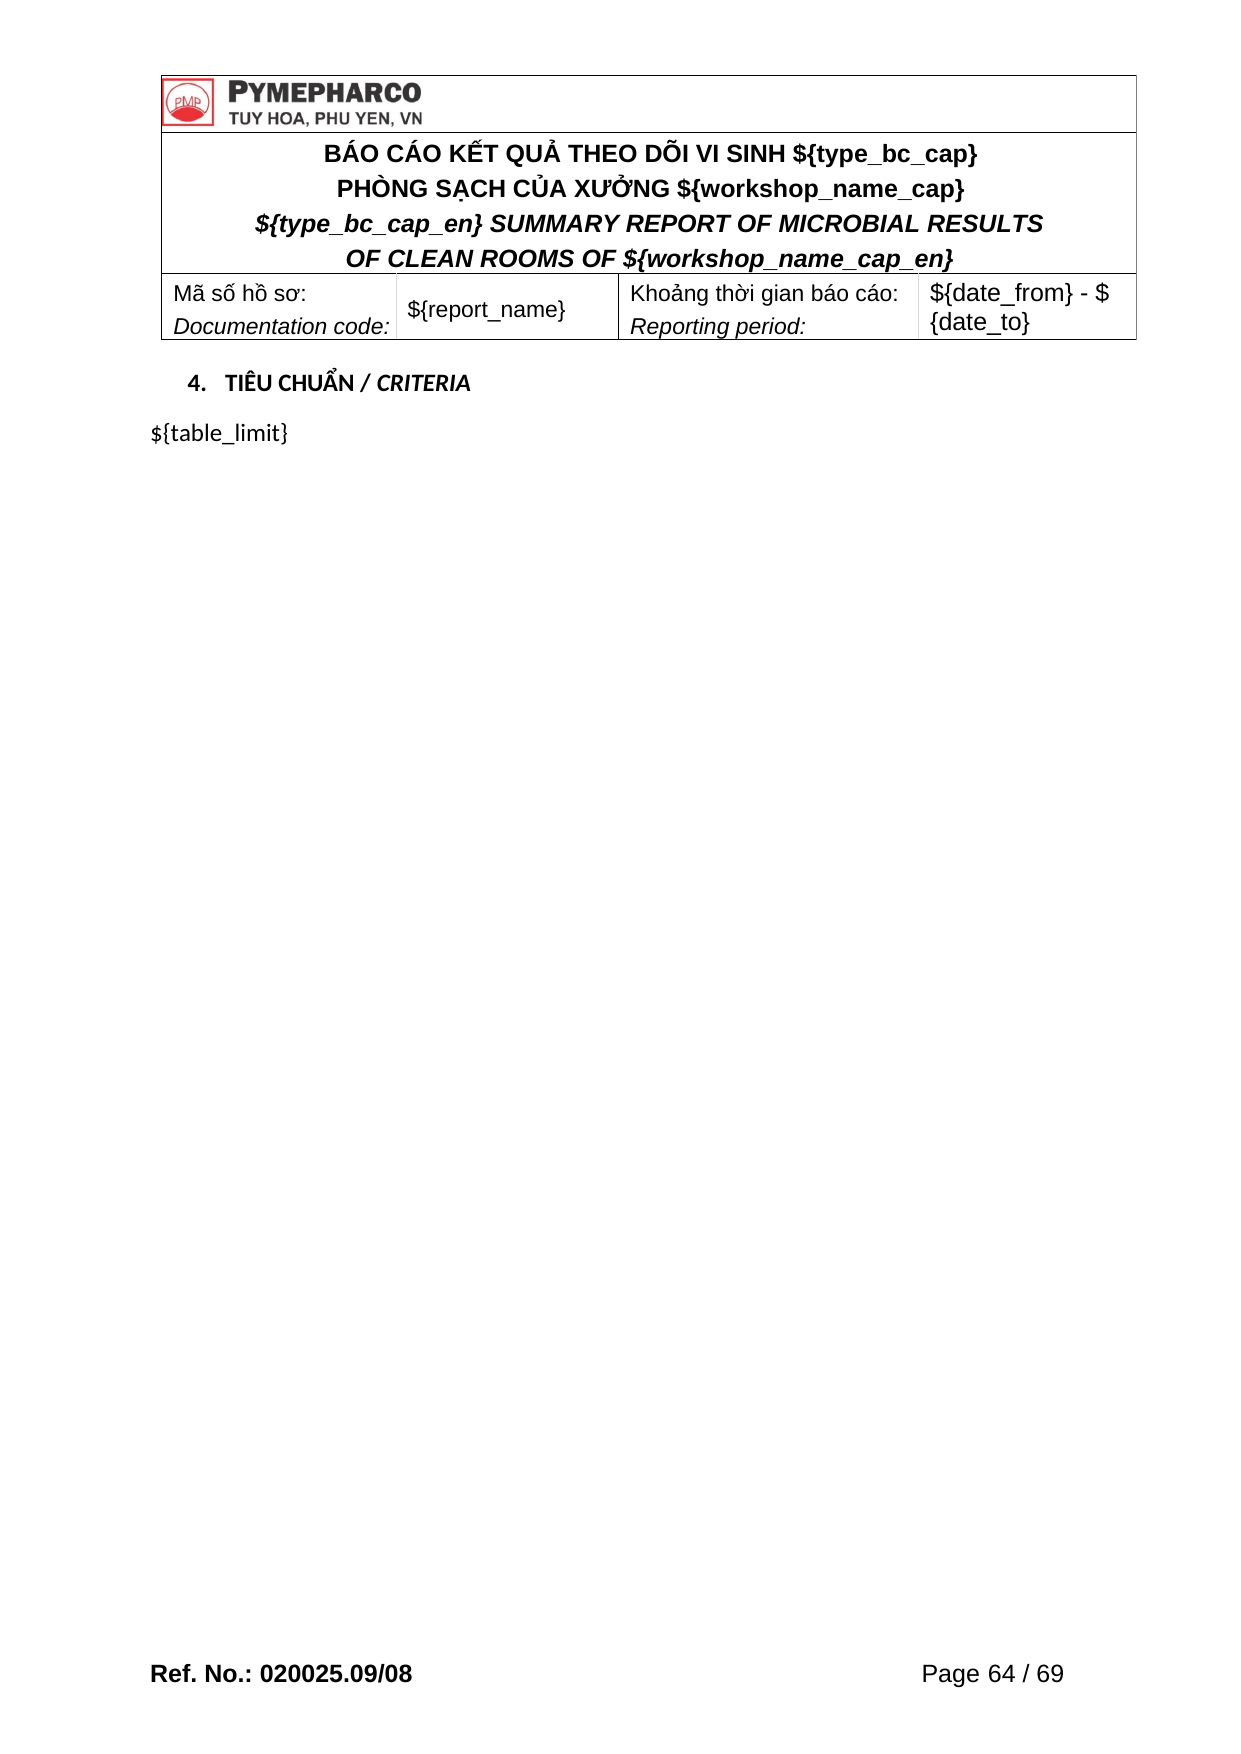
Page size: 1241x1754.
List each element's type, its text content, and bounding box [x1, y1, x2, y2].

text ${table_limit} [150, 417, 1131, 447]
subtitle TIÊU CHUẨN / CRITERIA [187, 367, 1131, 398]
picture [162, 78, 422, 127]
